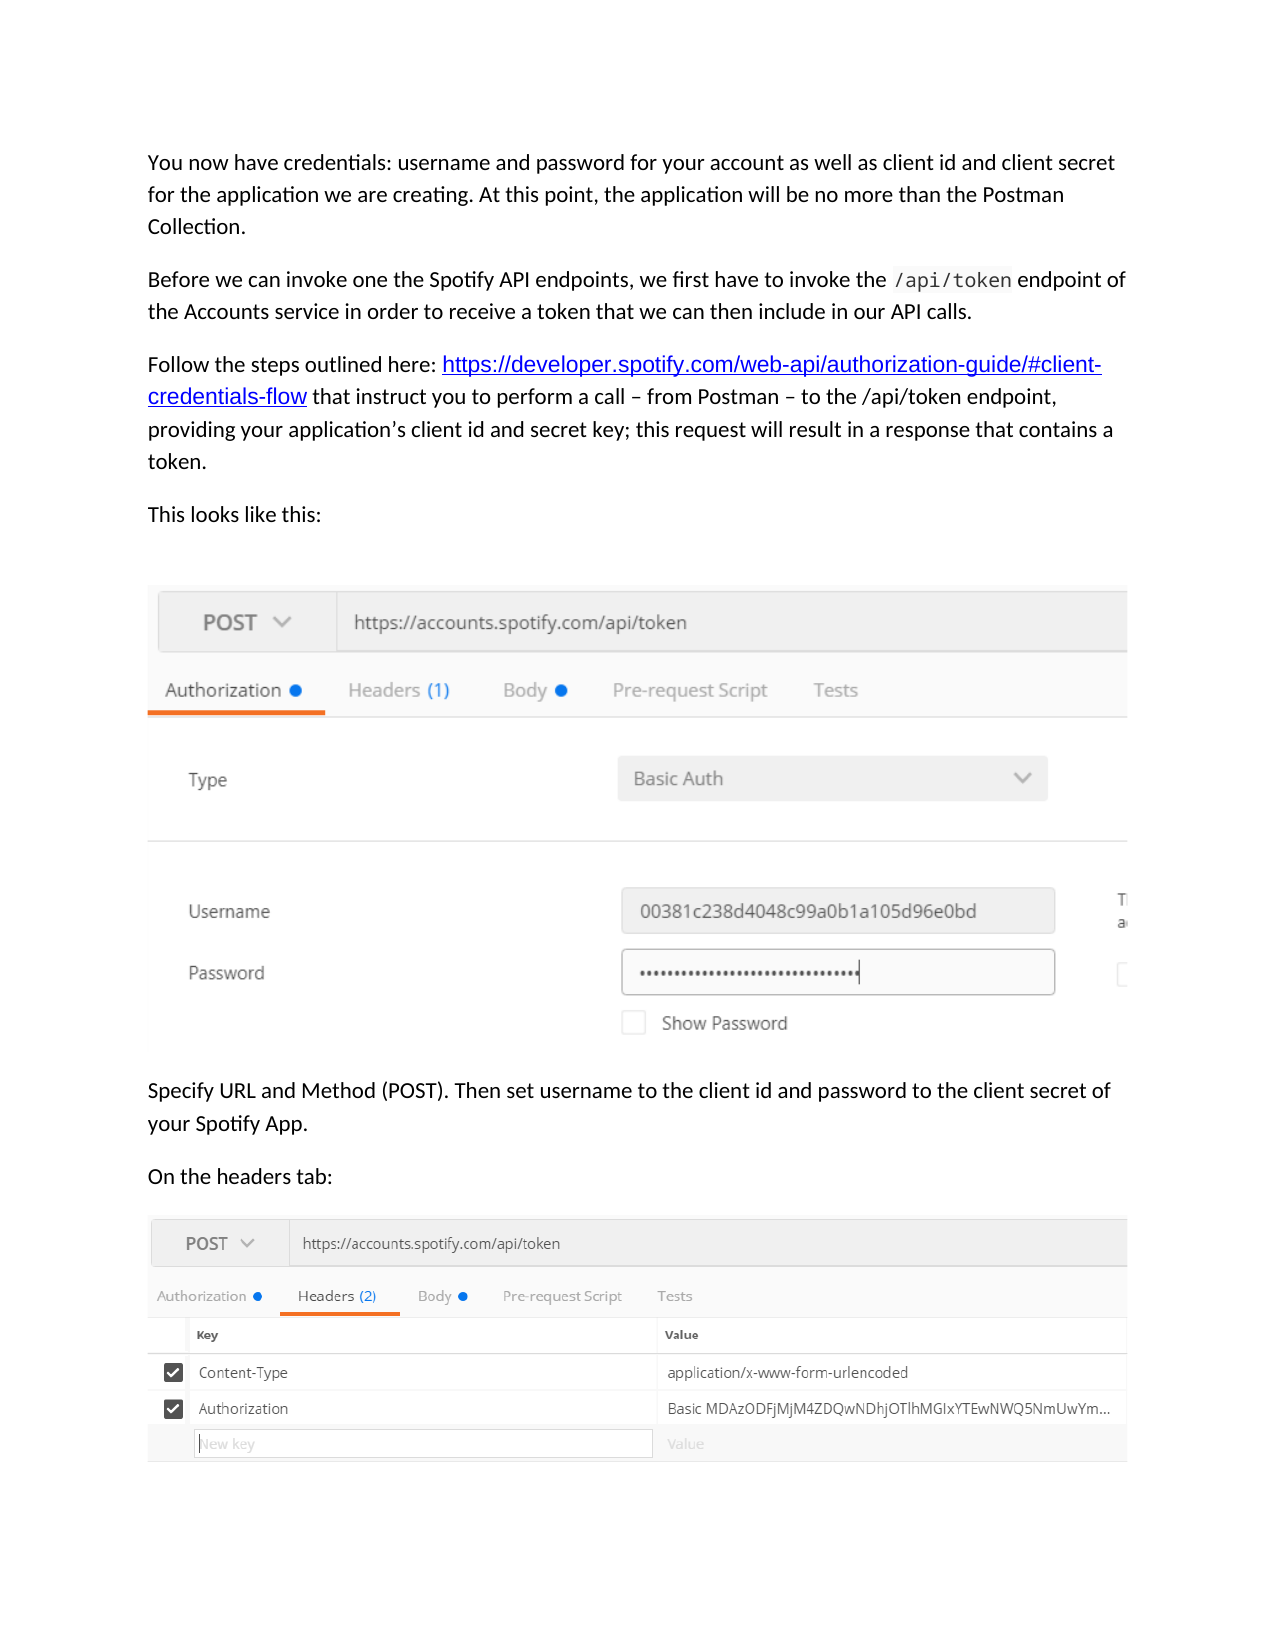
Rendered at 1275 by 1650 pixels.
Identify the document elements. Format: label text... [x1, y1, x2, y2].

picture [147, 585, 1128, 1052]
text You now have credentials: username and password for your account as well as client id and client secret for the application we are creating. At this point, the application will be no more than the Postman Collection. [148, 148, 1127, 240]
text On the headers tab: [148, 1162, 1127, 1190]
picture [147, 1215, 1128, 1462]
text Follow the steps outlined here: https://developer.spotify.com/web-api/authorization-guide/#client-credentials-flow that instruct you to perform a call – from Postman – to the /api/token endpoint, providing your application’s client id and secret key; this request will result in a response that contains a token. [148, 350, 1127, 475]
text This looks like this: [148, 500, 1127, 528]
text Specify URL and Method (POST). Then set username to the client id and password to the client secret of your Spotify App. [148, 1077, 1127, 1137]
text Before we can invoke one the Spotify API endpoints, we first have to invoke the /api/token endpoint of the Accounts service in order to receive a token that we can then include in our API calls. [148, 265, 1127, 325]
